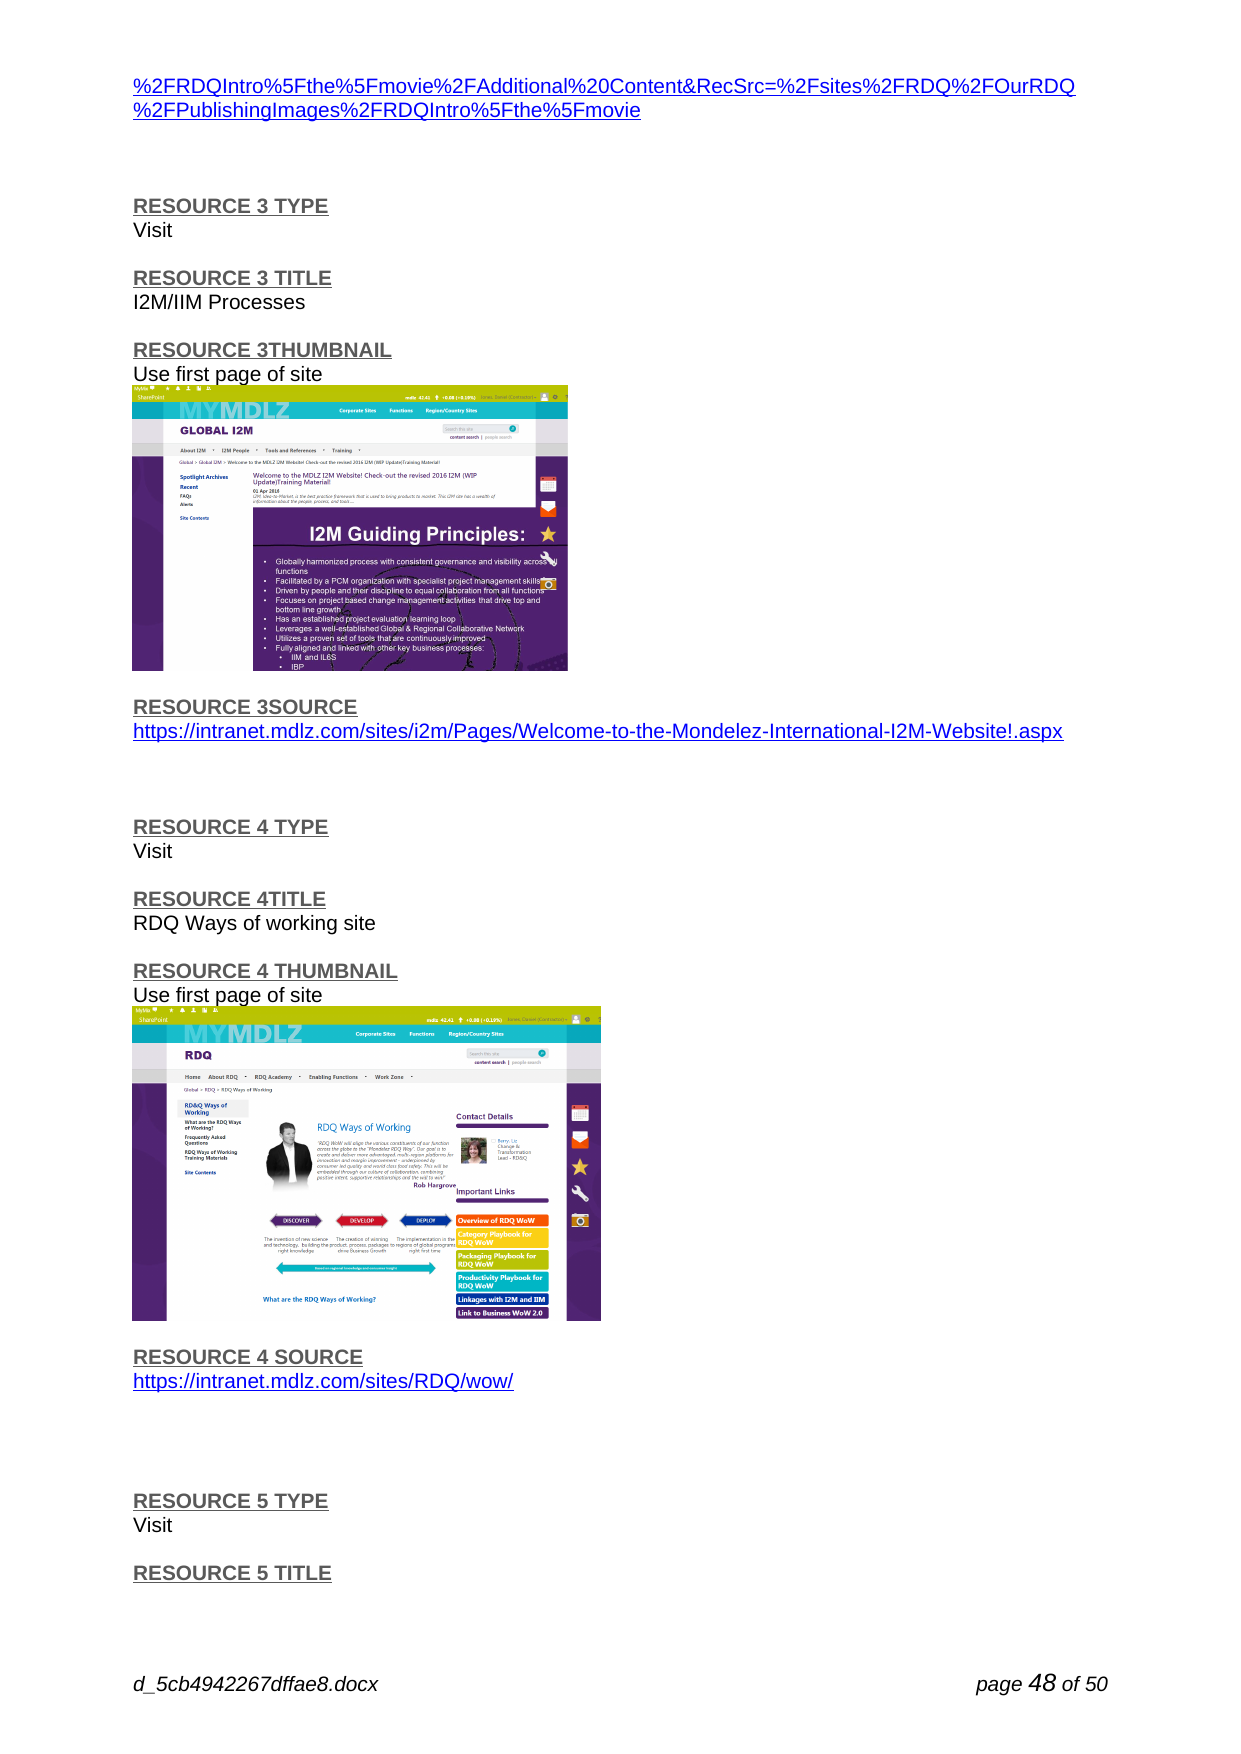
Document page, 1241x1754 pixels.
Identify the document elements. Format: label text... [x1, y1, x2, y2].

text RESOURCE 4 TYPE [133, 815, 1132, 839]
text RESOURCE 3 TITLE [133, 266, 1132, 289]
picture [132, 1006, 601, 1321]
text I2M/IIM Processes [133, 289, 1132, 313]
text https://intranet.mdlz.com/sites/i2m/Pages/Welcome-to-the-Mondelez-International-I2M-Website!.aspx [133, 719, 1132, 743]
text RESOURCE 3THUMBNAIL [133, 337, 1132, 361]
text RESOURCE 5 TYPE [133, 1489, 1132, 1513]
text RESOURCE 4 SOURCE [133, 1345, 1132, 1369]
text Visit [133, 1513, 1132, 1537]
text RESOURCE 3SOURCE [133, 695, 1132, 719]
text Use first page of site [133, 983, 1132, 1007]
text Visit [133, 839, 1132, 863]
text RESOURCE 4TITLE [133, 887, 1132, 911]
text https://intranet.mdlz.com/sites/RDQ/wow/ [133, 1369, 1132, 1393]
text Visit [133, 218, 1132, 242]
text RESOURCE 3 TYPE [133, 194, 1132, 218]
text RDQ Ways of working site [133, 911, 1132, 935]
text Use first page of site [133, 361, 1132, 385]
picture [132, 385, 568, 671]
text RESOURCE 4 THUMBNAIL [133, 959, 1132, 983]
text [133, 74, 1132, 122]
text RESOURCE 5 TITLE [133, 1561, 1132, 1584]
